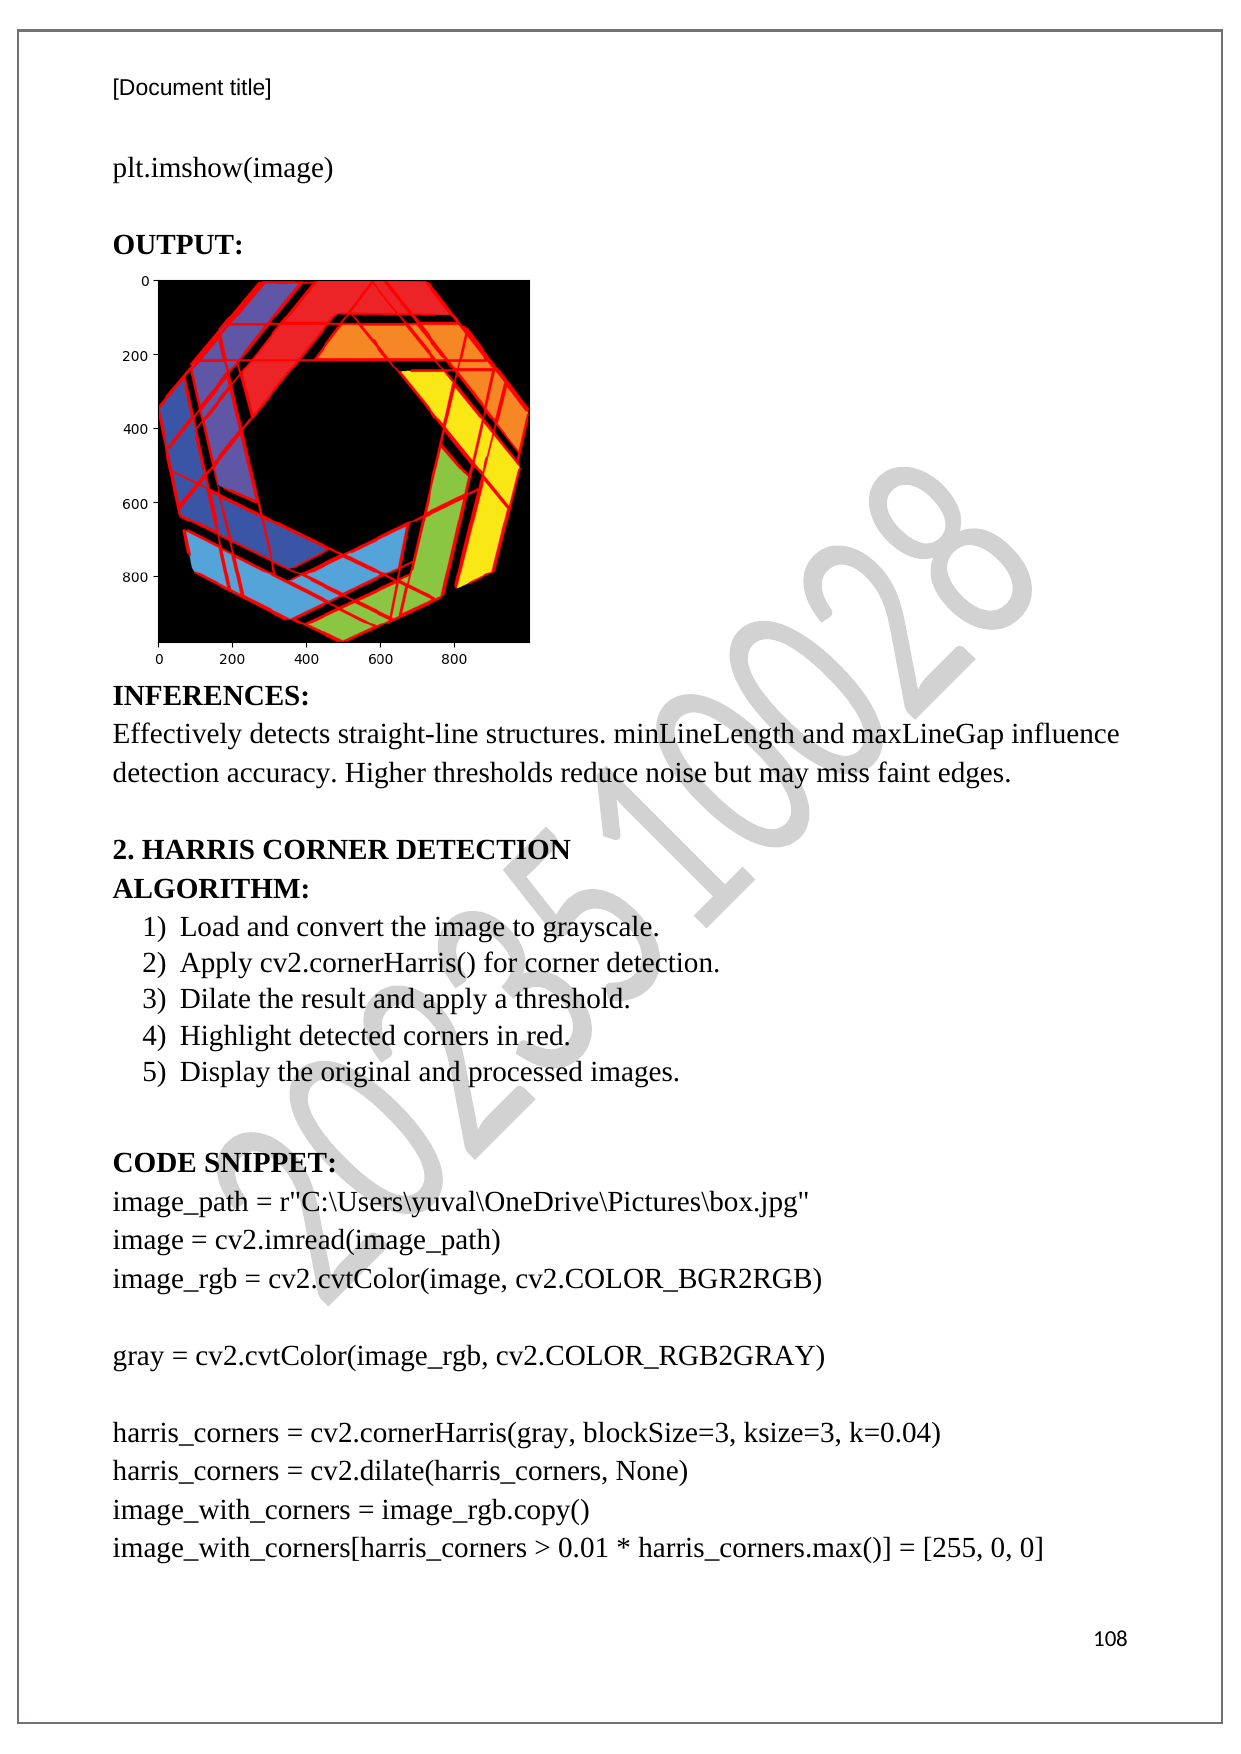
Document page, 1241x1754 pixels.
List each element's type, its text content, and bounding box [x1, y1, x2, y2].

text image_with_corners[harris_corners > 0.01 * harris_corners.max()] = [255, 0, 0] [112, 1531, 1128, 1564]
text OUTPUT: [112, 227, 1128, 261]
text 2. HARRIS CORNER DETECTION [112, 832, 1128, 866]
text harris_corners = cv2.dilate(harris_corners, None) [112, 1453, 1128, 1487]
list Display the original and processed images. [142, 1054, 1128, 1087]
text plt.imshow(image) [112, 150, 1128, 183]
text image_path = r"C:\Users\yuval\OneDrive\Pictures\box.jpg" [112, 1184, 1128, 1217]
text image = cv2.imread(image_path) [112, 1222, 1128, 1256]
picture [112, 265, 537, 675]
text image_rgb = cv2.cvtColor(image, cv2.COLOR_BGR2RGB) [112, 1261, 1128, 1294]
list Load and convert the image to grayscale. [142, 909, 1128, 943]
text image_with_corners = image_rgb.copy() [112, 1492, 1128, 1526]
list Dilate the result and apply a threshold. [142, 982, 1128, 1015]
list Apply cv2.cornerHarris() for corner detection. [142, 945, 1128, 979]
list Highlight detected corners in red. [142, 1018, 1128, 1051]
text CODE SNIPPET: [112, 1145, 1128, 1179]
text Effectively detects straight-line structures. minLineLength and maxLineGap influence detection accuracy. Higher thresholds reduce noise but may miss faint edges. [112, 717, 1128, 789]
text harris_corners = cv2.cornerHarris(gray, blockSize=3, ksize=3, k=0.04) [112, 1415, 1128, 1448]
text gray = cv2.cvtColor(image_rgb, cv2.COLOR_RGB2GRAY) [112, 1338, 1128, 1371]
text INFERENCES: [112, 678, 1128, 712]
text ALGORITHM: [112, 871, 1128, 904]
